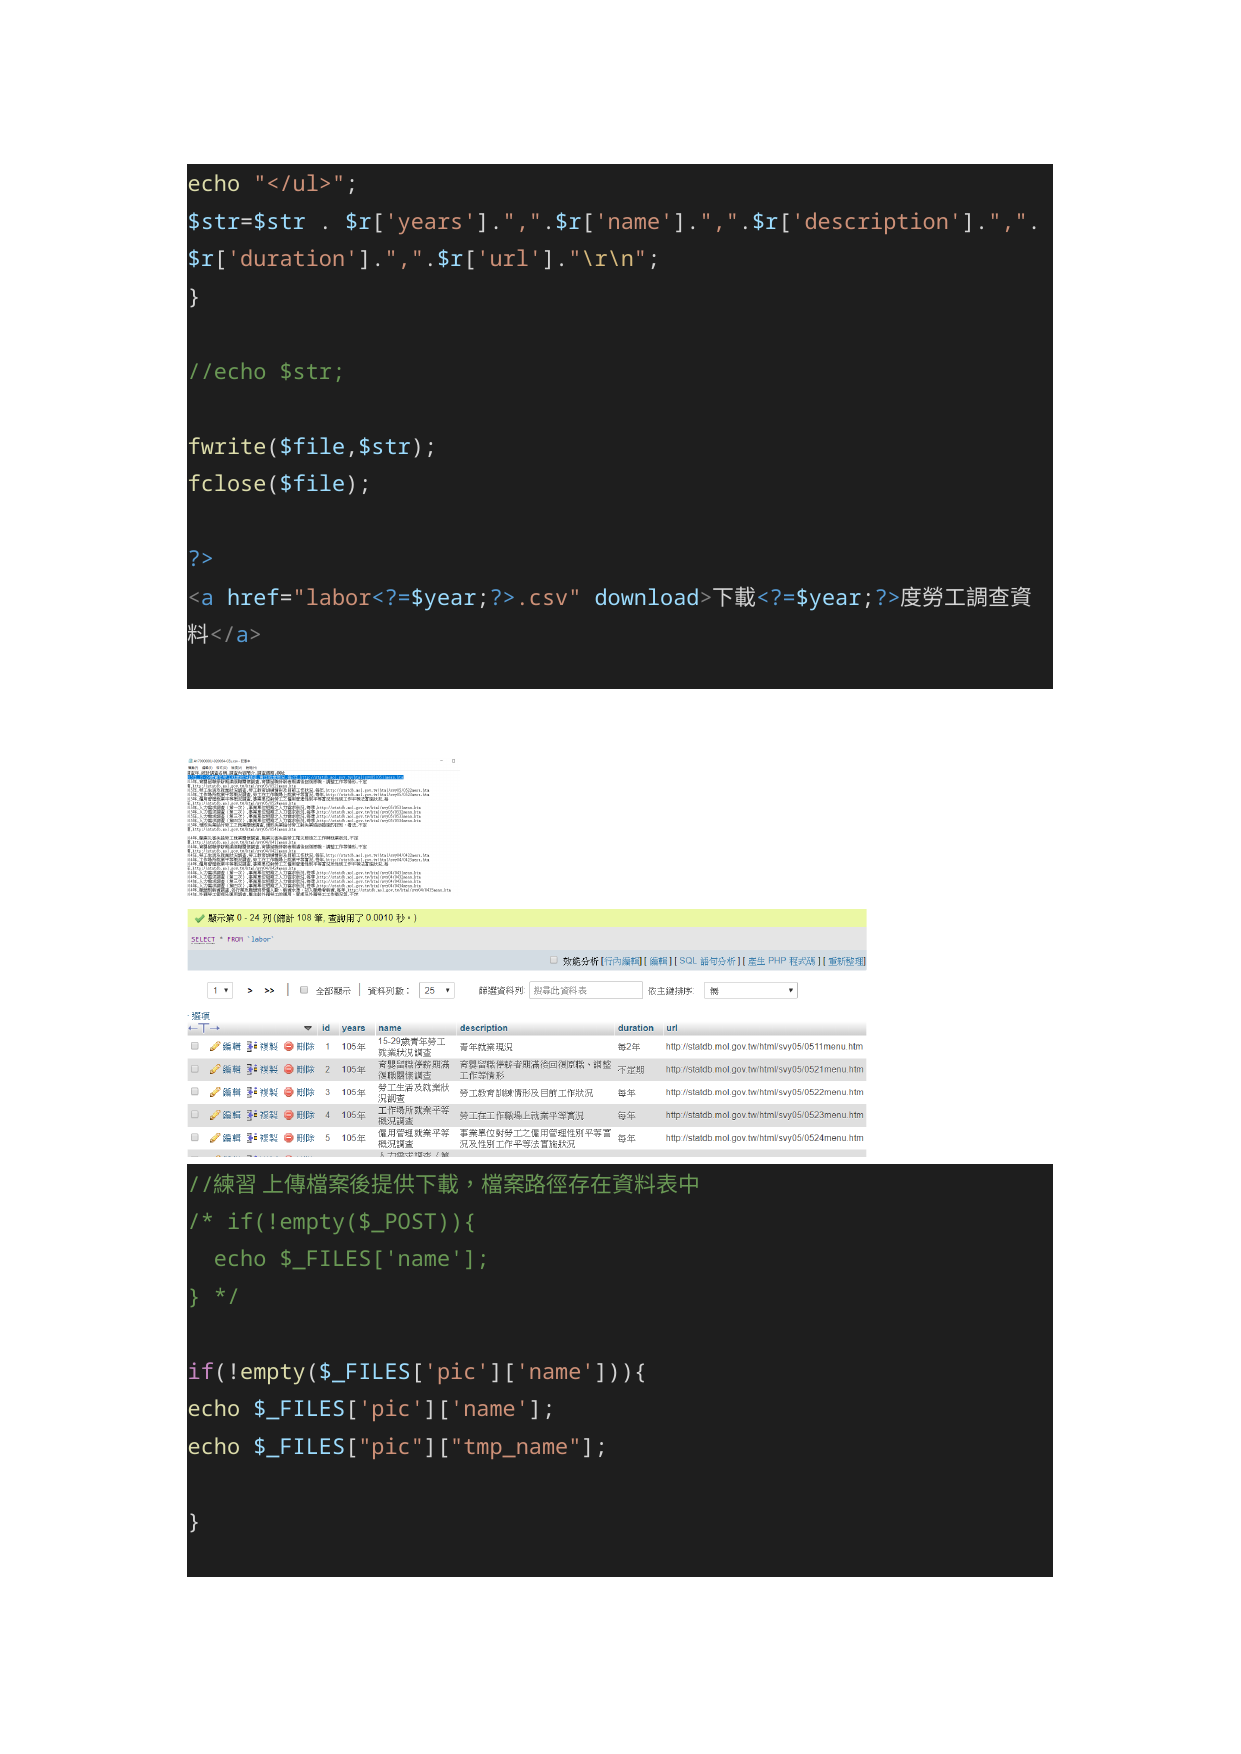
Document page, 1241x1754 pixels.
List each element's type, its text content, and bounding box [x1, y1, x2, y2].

text echo $_FILES['pic']['name']; [187, 1389, 1053, 1427]
text /* if(!empty($_POST)){ [187, 1202, 1053, 1239]
text <a href="labor<?=$year;?>.csv" download>下載<?=$year;?>度勞工調查資料</a> [187, 577, 1053, 652]
text } [187, 1502, 1053, 1539]
picture [187, 909, 867, 1157]
text fclose($file); [187, 464, 1053, 502]
text echo $_FILES["pic"]["tmp_name"]; [187, 1427, 1053, 1464]
text $str=$str . $r['years'].",".$r['name'].",".$r['description'].",".$r['duration'].",".$r['url']."\r\n"; [187, 202, 1053, 277]
text echo $_FILES['name']; [187, 1239, 1053, 1277]
text } */ [187, 1277, 1053, 1314]
text if(!empty($_FILES['pic']['name'])){ [187, 1352, 1053, 1389]
text ?> [187, 539, 1053, 577]
text } [187, 277, 1053, 314]
text fwrite($file,$str); [187, 427, 1053, 464]
picture [187, 758, 461, 896]
text //echo $str; [187, 352, 1053, 389]
text //練習 上傳檔案後提供下載，檔案路徑存在資料表中 [187, 1164, 1053, 1202]
text echo "</ul>"; [187, 164, 1053, 202]
